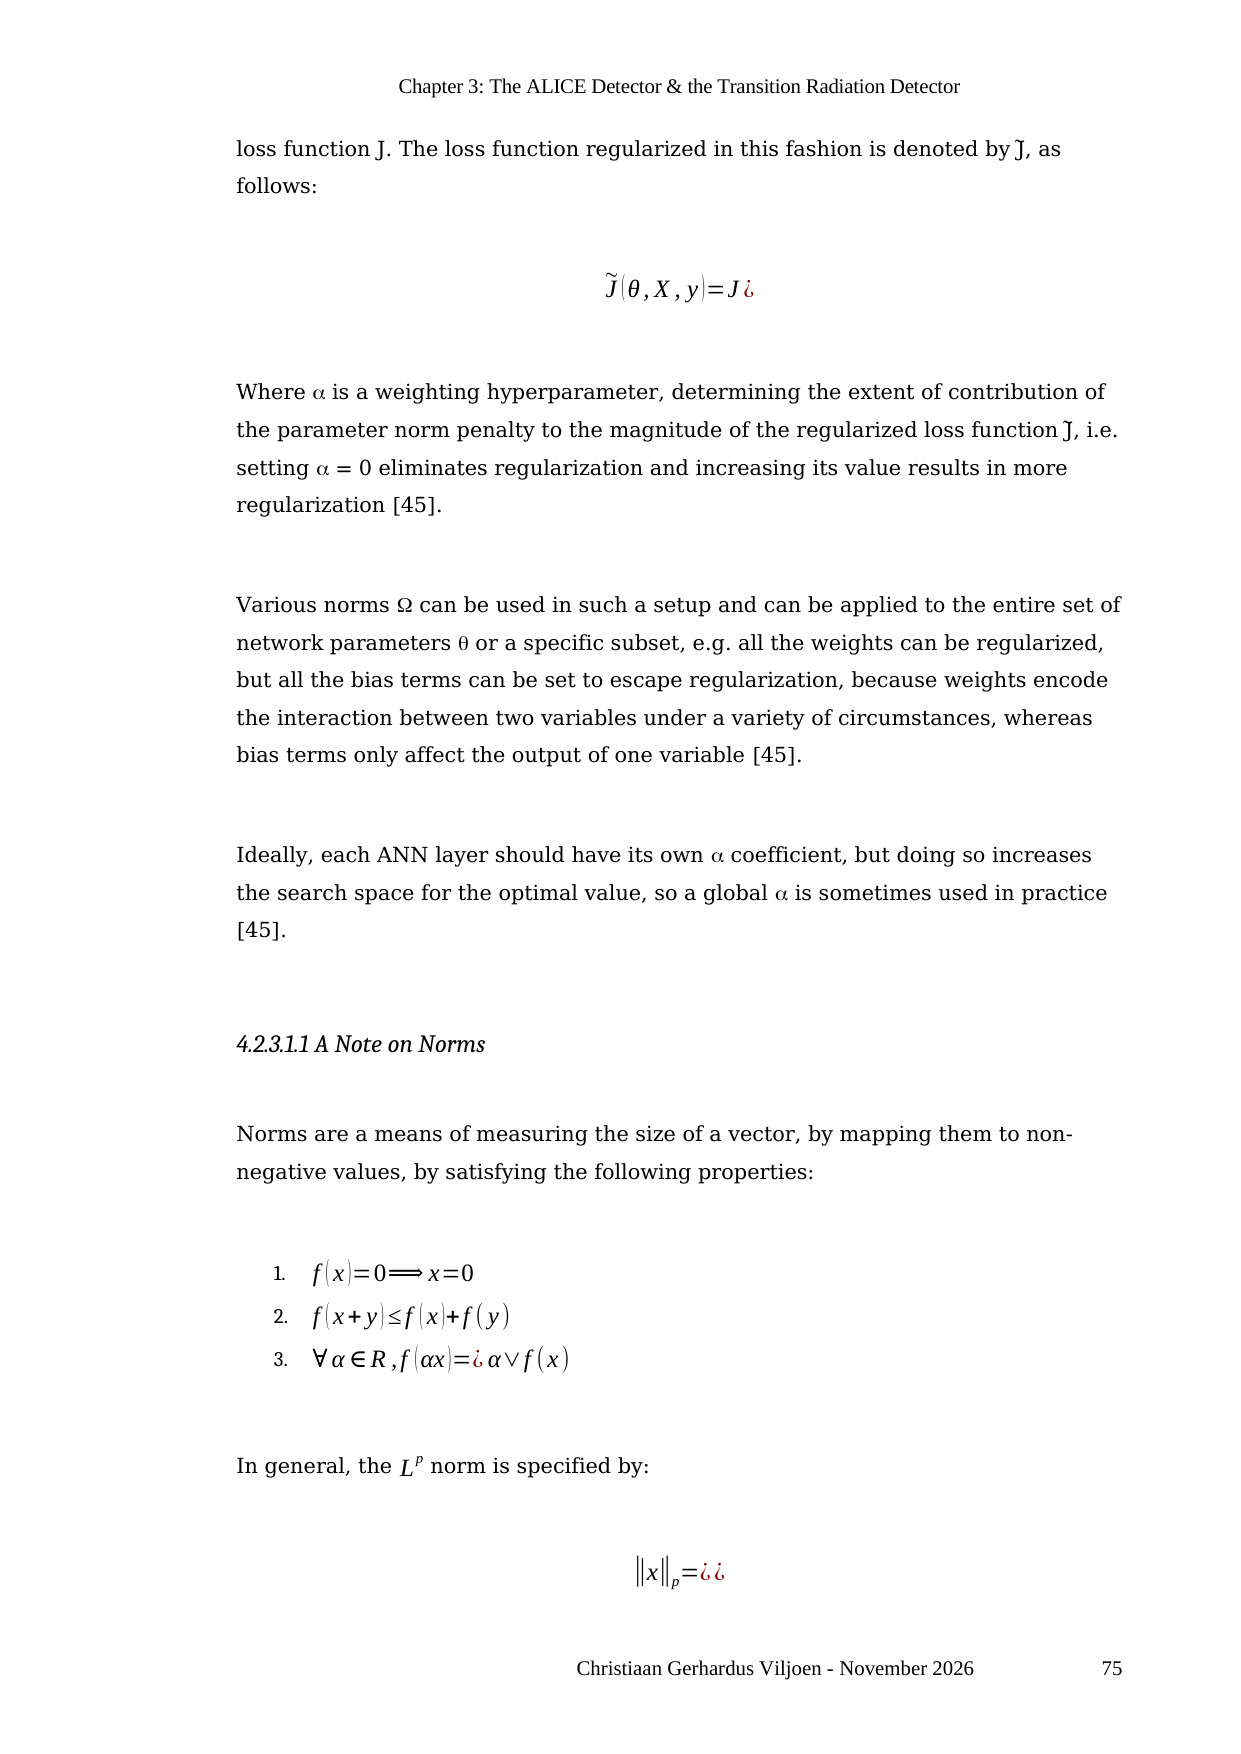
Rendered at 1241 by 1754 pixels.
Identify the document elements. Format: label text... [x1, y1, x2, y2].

text Where is a weighting hyperparameter, determining the extent of contribution of the parameter norm penalty to the magnitude of the regularized loss function J̃, i.e. setting = 0 eliminates regularization and increasing its value results in more regularization . [236, 379, 1122, 517]
text Ideally, each ANN layer should have its own coefficient, but doing so increases the search space for the optimal value, so a global is sometimes used in practice . [236, 842, 1122, 942]
text Various norms can be used in such a setup and can be applied to the entire set of network parameters or a specific subset, e.g. all the weights can be regularized, but all the bias terms can be set to escape regularization, because weights encode the interaction between two variables under a variety of circumstances, whereas bias terms only affect the output of one variable . [236, 592, 1122, 767]
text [236, 135, 1122, 198]
text Norms are a means of measuring the size of a vector, by mapping them to non-negative values, by satisfying the following properties: [236, 1121, 1122, 1183]
subtitle A Note on Norms [236, 1030, 1122, 1058]
text In general, the norm is specified by: [236, 1449, 1122, 1481]
